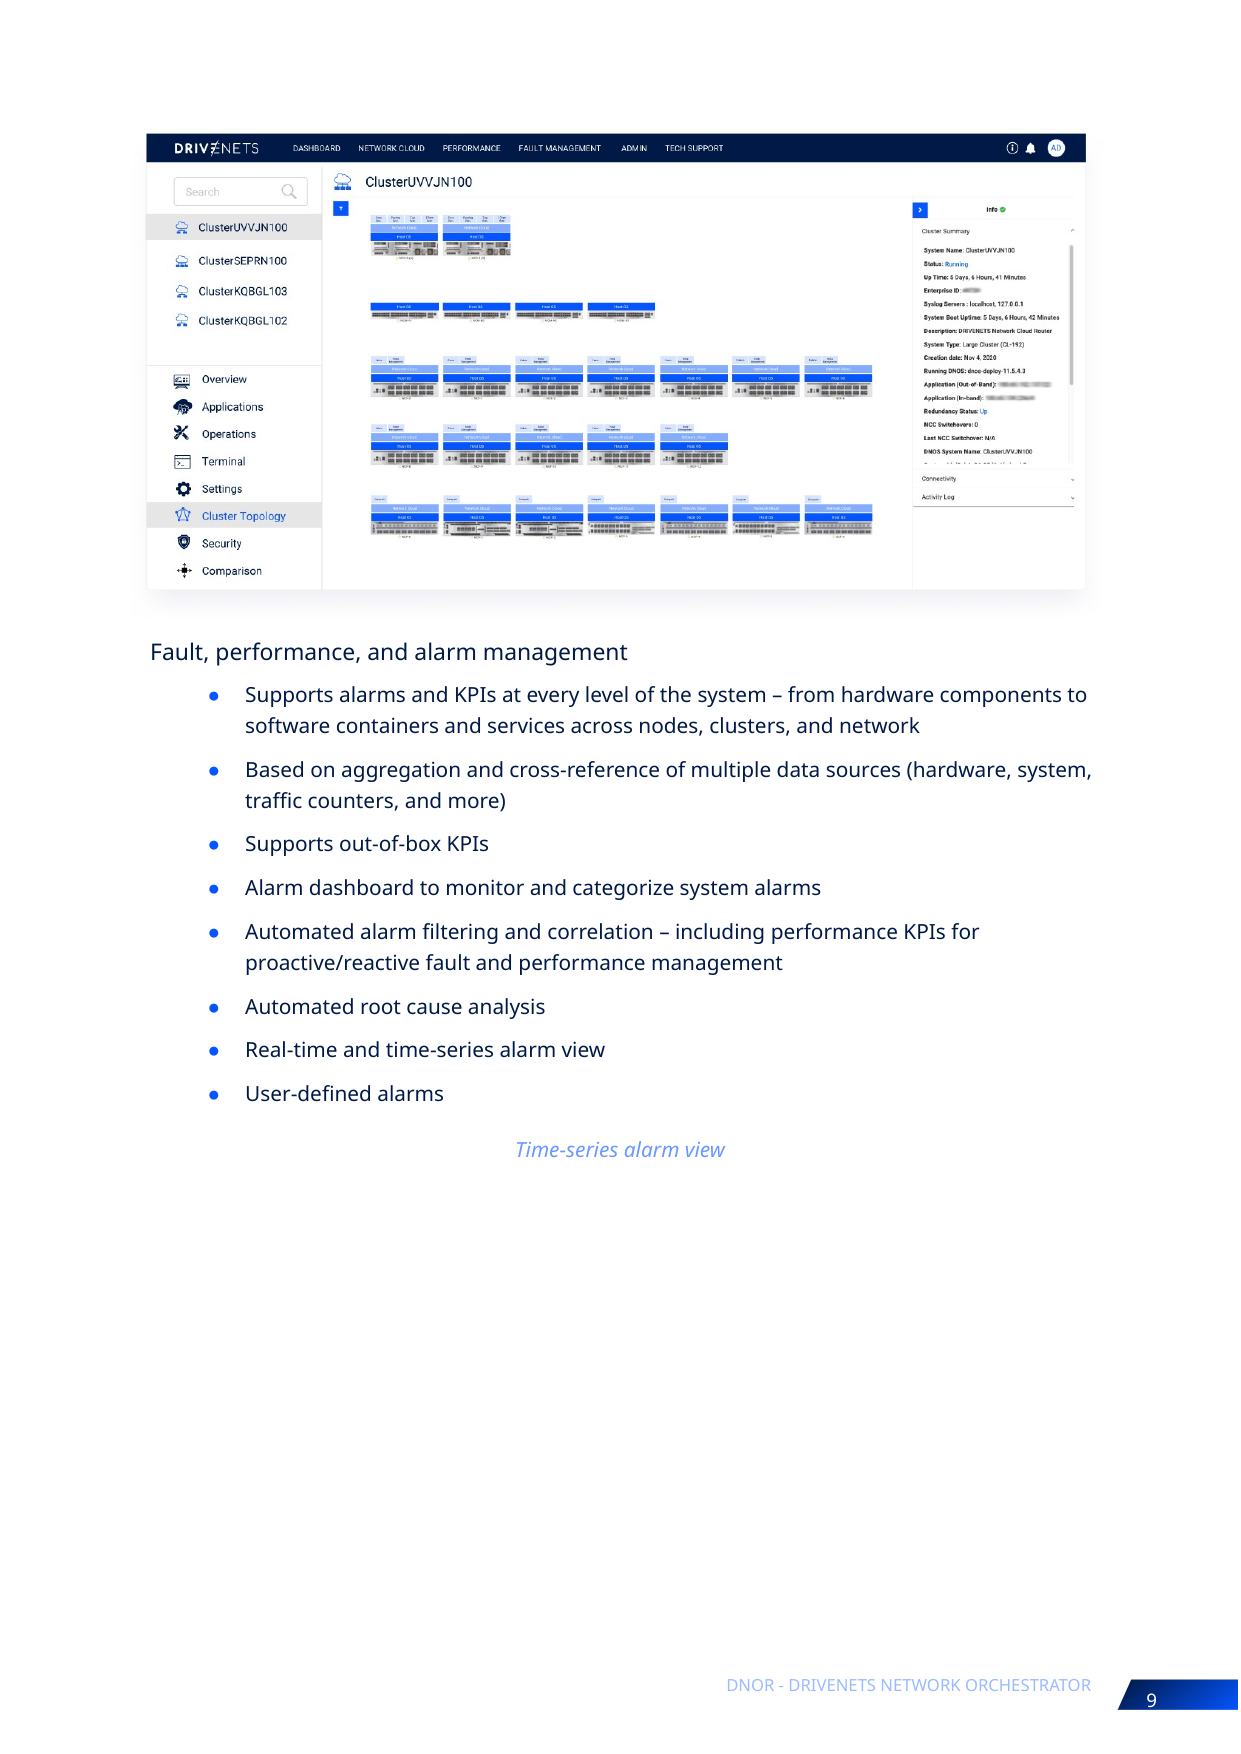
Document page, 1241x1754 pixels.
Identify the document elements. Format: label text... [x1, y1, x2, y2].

text Time-series alarm view [150, 1136, 1090, 1164]
list User-defined alarms [207, 1079, 1136, 1108]
text Fault, performance, and alarm management [150, 636, 1172, 667]
list Supports alarms and KPIs at every level of the system – from hardware components to software containers and services across nodes, clusters, and network [207, 680, 1136, 739]
list Real-time and time-series alarm view [207, 1036, 1136, 1064]
list Based on aggregation and cross-reference of multiple data sources (hardware, system, traffic counters, and more) [207, 755, 1136, 814]
list Alarm dashboard to monitor and categorize system alarms [207, 873, 1136, 902]
picture [119, 122, 1111, 624]
list Supports out-of-box KPIs [207, 829, 1136, 858]
list Automated alarm filtering and correlation – including performance KPIs for proactive/reactive fault and performance management [207, 917, 1136, 976]
list Automated root cause analysis [207, 992, 1136, 1020]
picture [1116, 1679, 1238, 1710]
